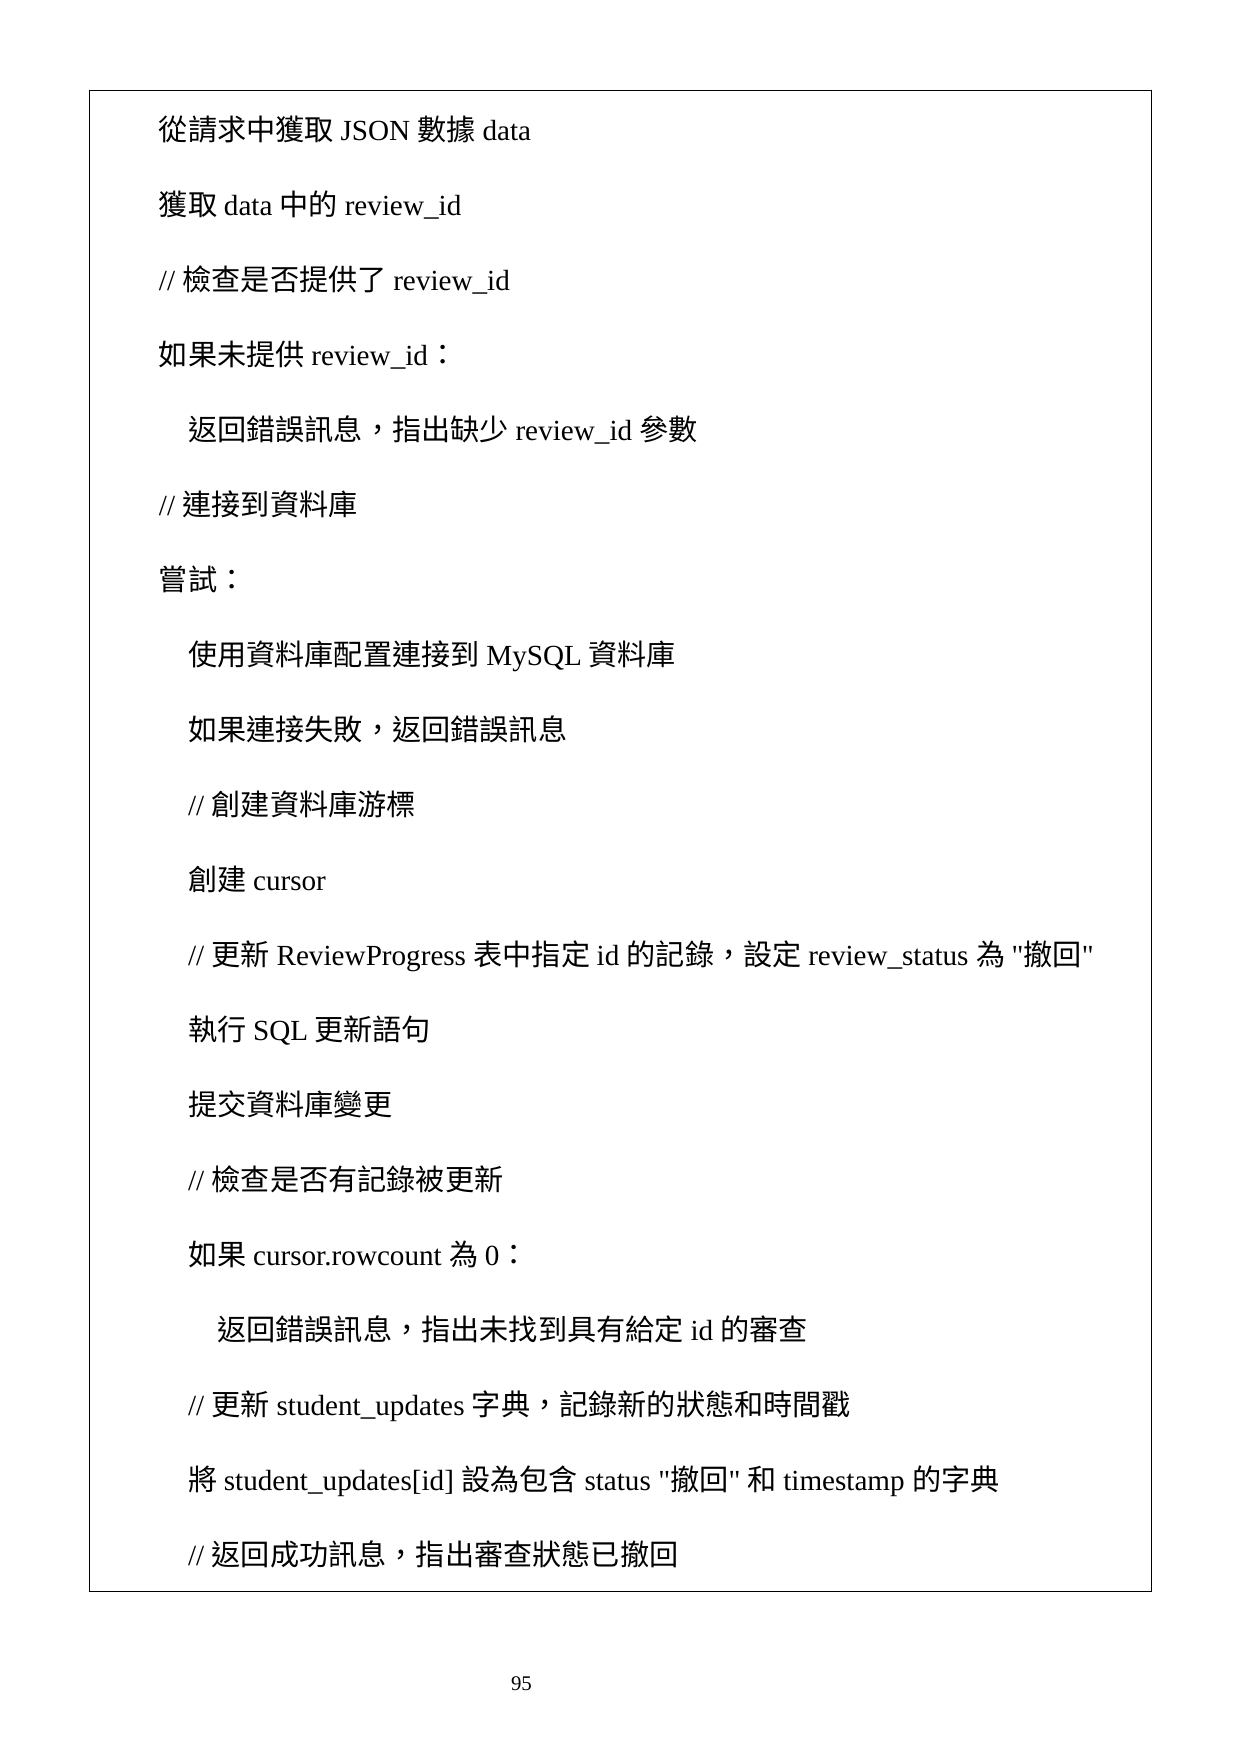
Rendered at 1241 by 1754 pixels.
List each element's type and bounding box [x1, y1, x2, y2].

table_cell [90, 91, 1151, 1591]
